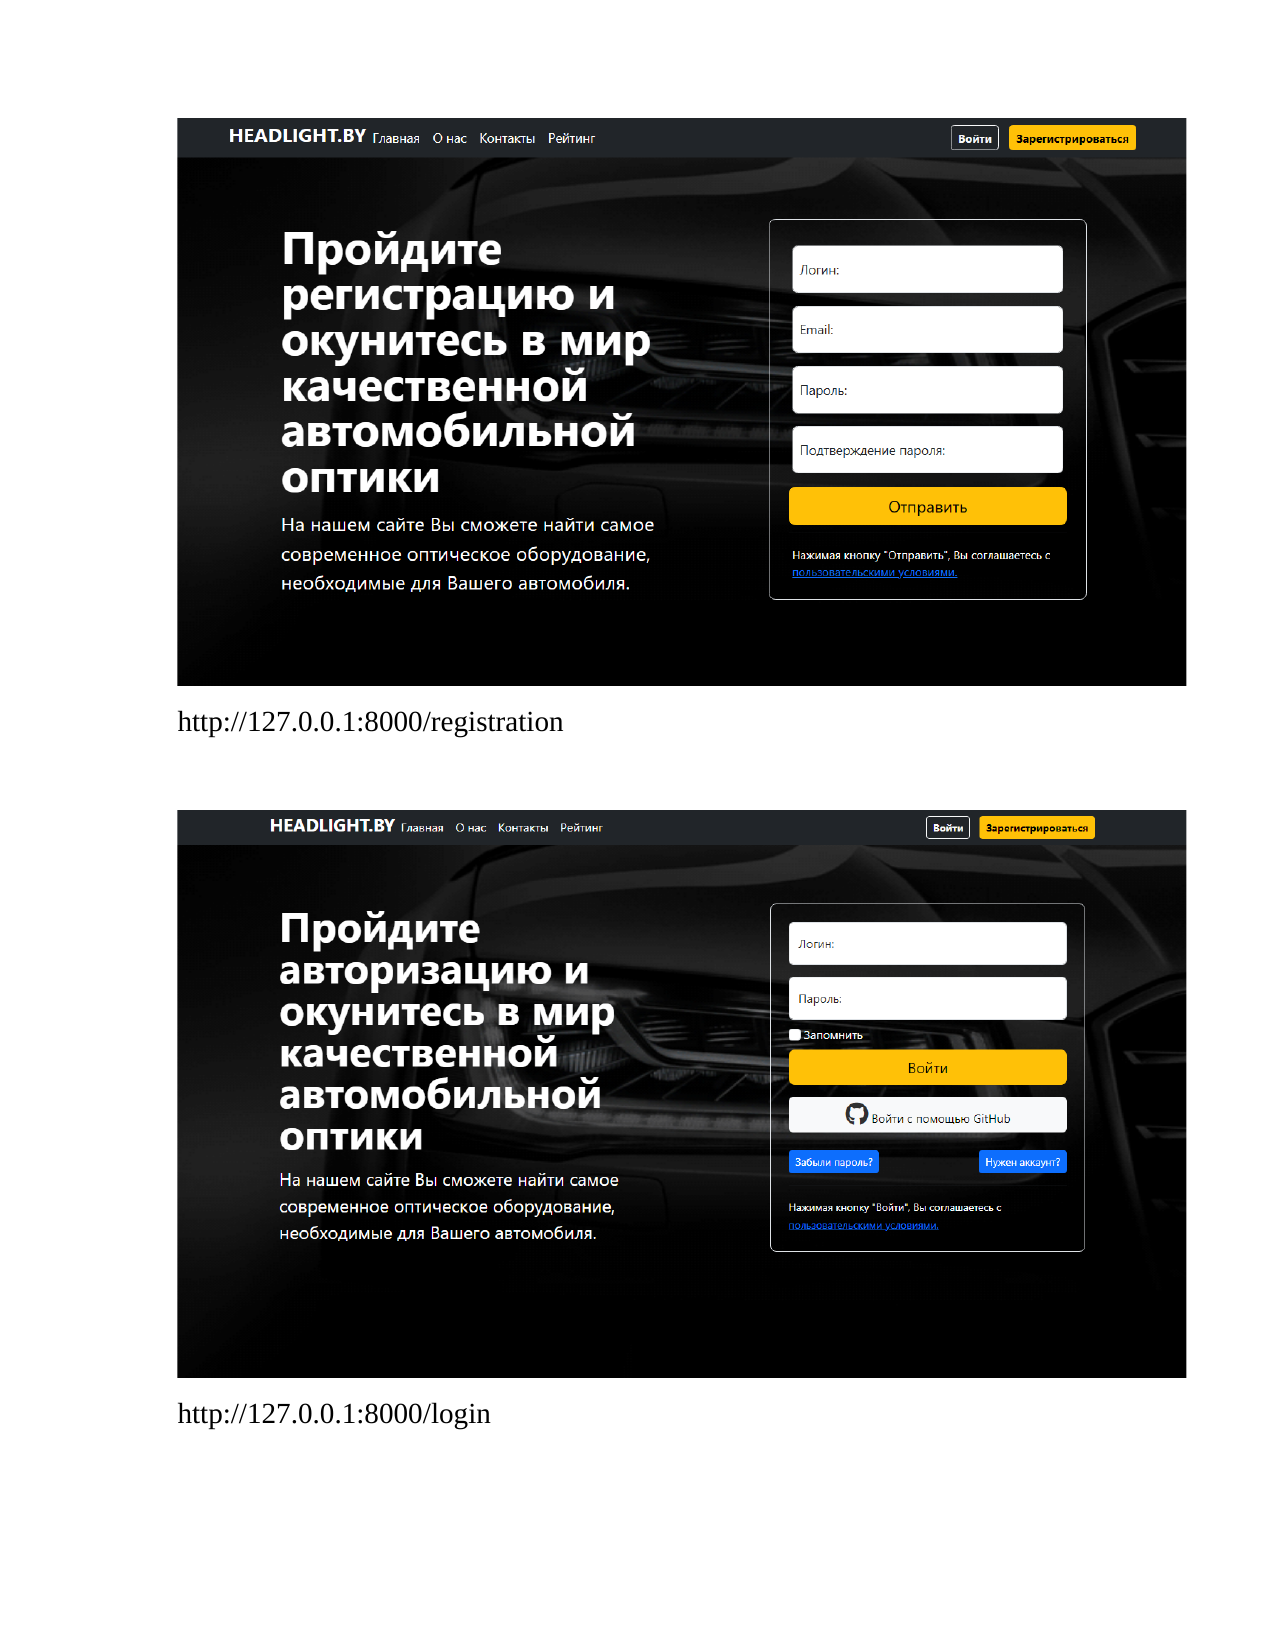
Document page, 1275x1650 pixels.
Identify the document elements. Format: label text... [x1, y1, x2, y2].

text http://127.0.0.1:8000/registration [177, 704, 1186, 738]
picture [177, 118, 1187, 686]
picture [177, 810, 1187, 1378]
text http://127.0.0.1:8000/login [177, 1396, 1186, 1430]
